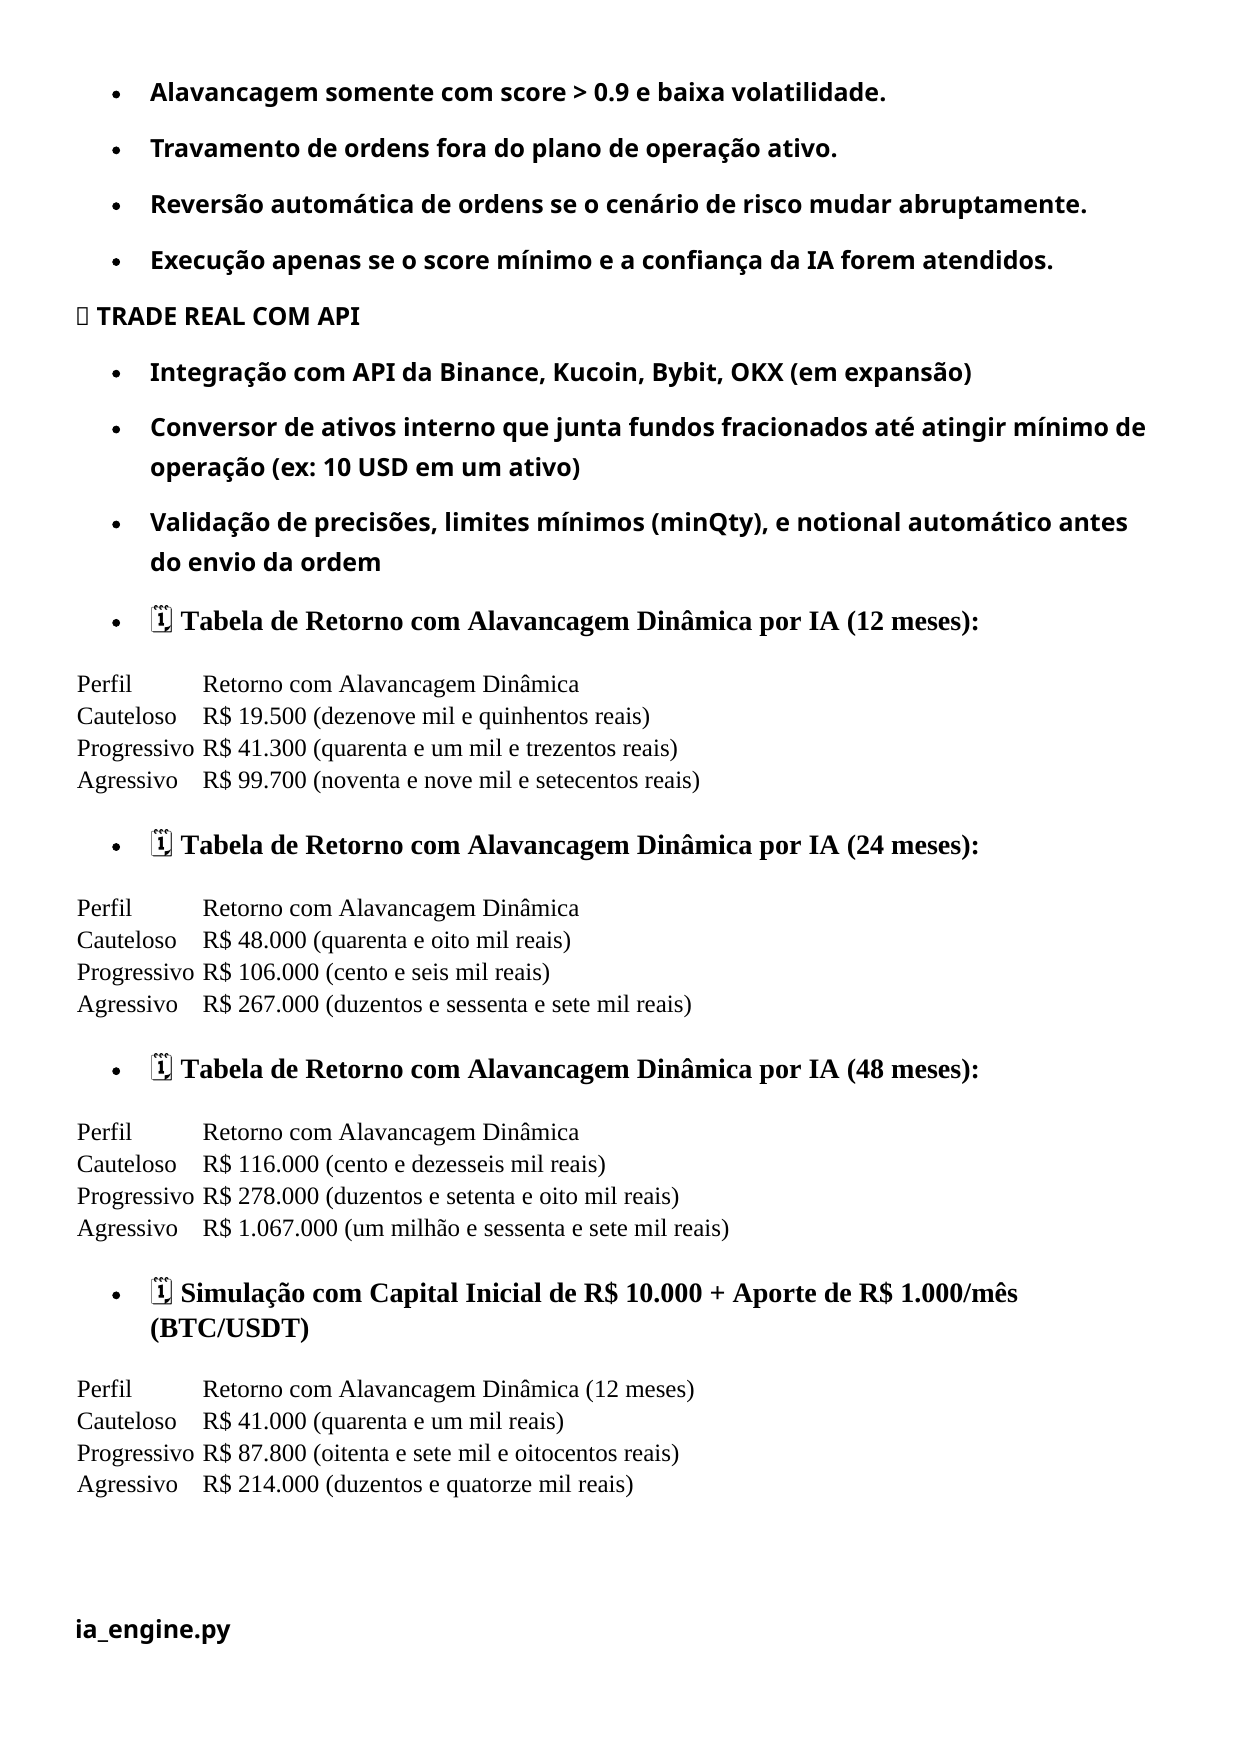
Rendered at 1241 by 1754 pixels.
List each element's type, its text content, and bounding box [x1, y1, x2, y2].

list 🗓️ Tabela de Retorno com Alavancagem Dinâmica por IA (24 meses): [112, 824, 1165, 862]
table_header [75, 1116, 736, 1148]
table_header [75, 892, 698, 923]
list Integração com API da Binance, Kucoin, Bybit, OKX (em expansão) [112, 354, 1165, 388]
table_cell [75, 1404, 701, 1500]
text ia_engine.py [75, 1612, 1165, 1646]
list Conversor de ativos interno que junta fundos fracionados até atingir mínimo de operação (ex: 10 USD em um ativo) [112, 410, 1165, 483]
list Execução apenas se o score mínimo e a confiança da IA forem atendidos. [112, 242, 1165, 277]
text 🔌 TRADE REAL COM API [75, 298, 1165, 332]
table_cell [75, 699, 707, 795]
list Validação de precisões, limites mínimos (minQty), e notional automático antes do envio da ordem [112, 505, 1165, 578]
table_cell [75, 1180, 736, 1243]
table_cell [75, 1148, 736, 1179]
list 🗓️ Tabela de Retorno com Alavancagem Dinâmica por IA (48 meses): [112, 1048, 1165, 1087]
list Travamento de ordens fora do plano de operação ativo. [112, 131, 1165, 165]
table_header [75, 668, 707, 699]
list Reversão automática de ordens se o cenário de risco mudar abruptamente. [112, 187, 1165, 221]
list Alavancagem somente com score > 0.9 e baixa volatilidade. [112, 75, 1165, 109]
list 🗓️ Simulação com Capital Inicial de R$ 10.000 + Aporte de R$ 1.000/mês (BTC/USDT) [112, 1272, 1165, 1343]
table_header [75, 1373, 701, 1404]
list 🗓️ Tabela de Retorno com Alavancagem Dinâmica por IA (12 meses): [112, 600, 1165, 638]
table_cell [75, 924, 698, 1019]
